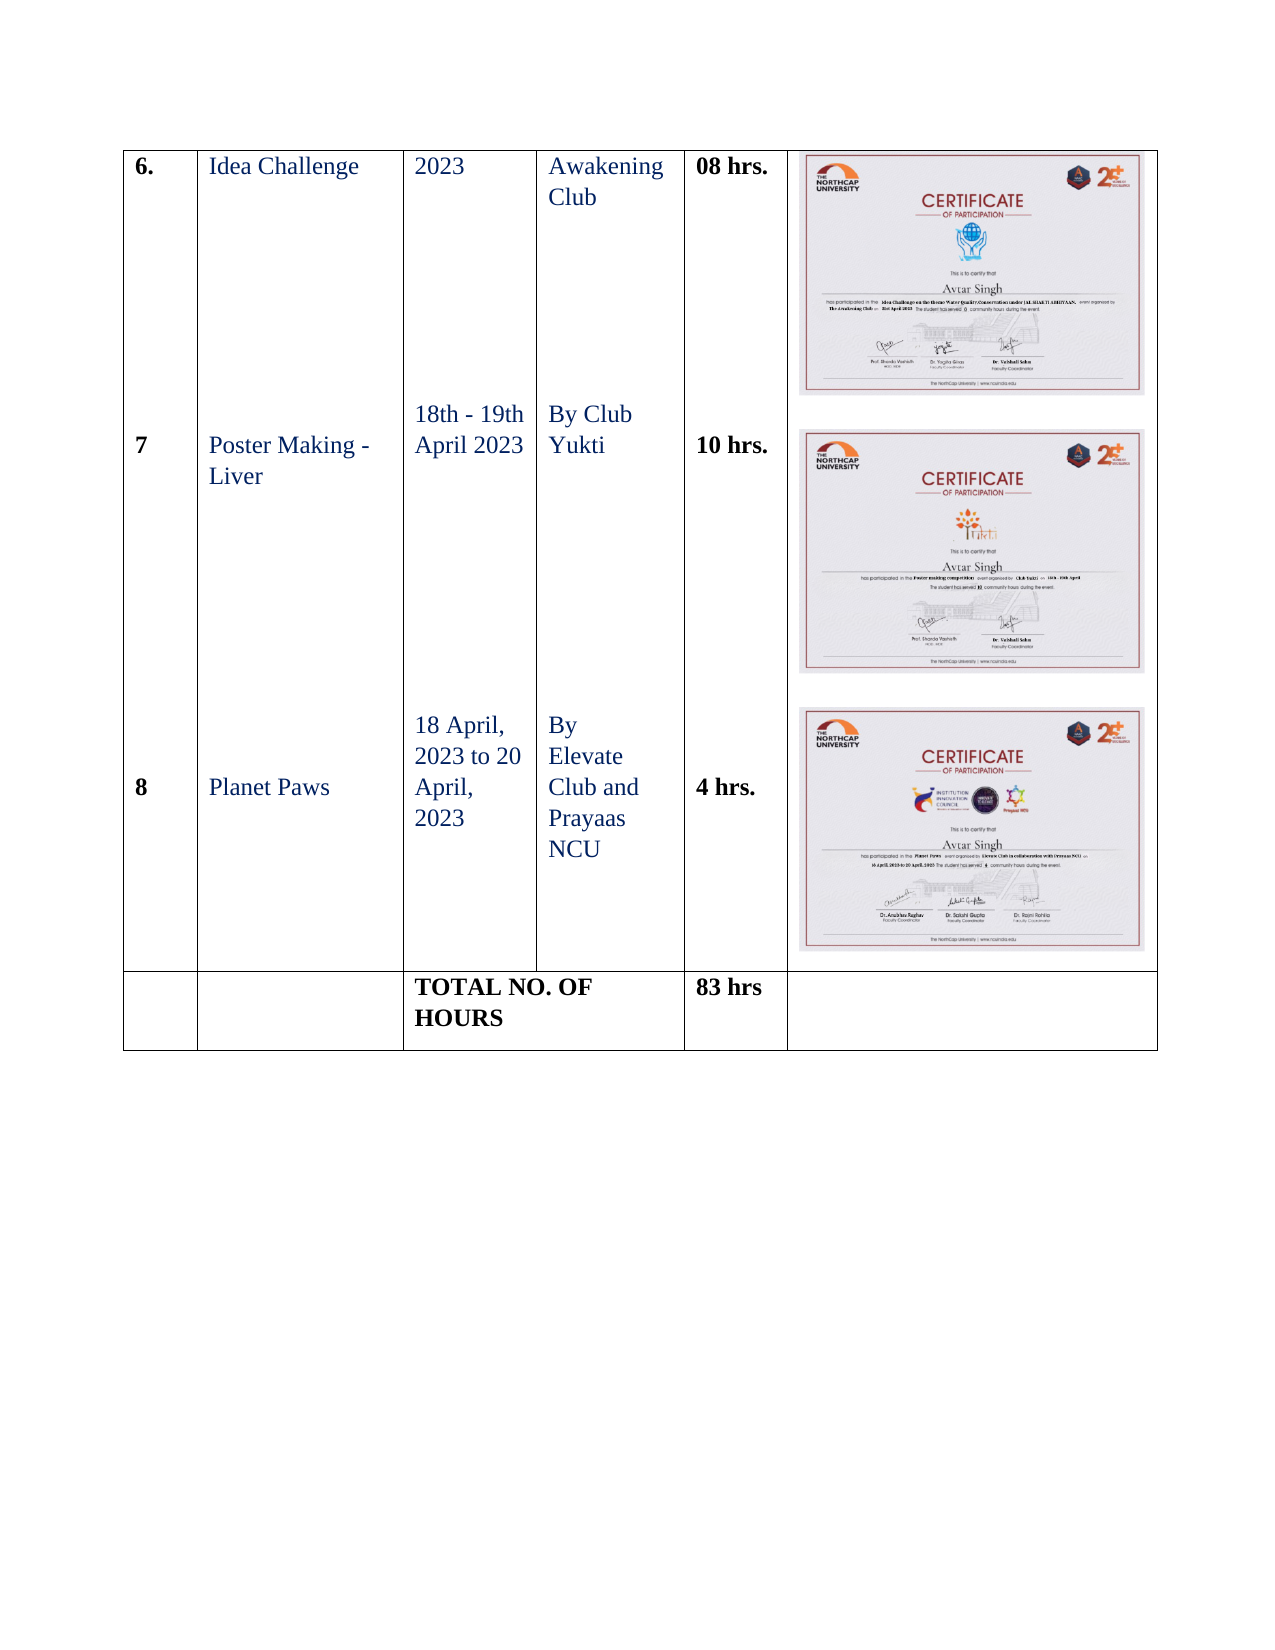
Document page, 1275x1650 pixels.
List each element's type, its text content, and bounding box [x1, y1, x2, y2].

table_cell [198, 151, 403, 971]
picture [799, 151, 1145, 396]
table_cell [788, 151, 1157, 971]
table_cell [404, 151, 536, 971]
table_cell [685, 151, 787, 971]
table_cell [788, 972, 1157, 1050]
table_cell [124, 972, 197, 1050]
table_cell 2. 3. 4. 5. 6. 7 8 [124, 151, 197, 971]
table_cell TOTAL NO. OF HOURS [404, 972, 684, 1050]
picture [799, 429, 1145, 674]
table_cell 83 hrs [685, 972, 787, 1050]
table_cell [537, 151, 684, 971]
picture [799, 707, 1145, 952]
table_cell [198, 972, 403, 1050]
